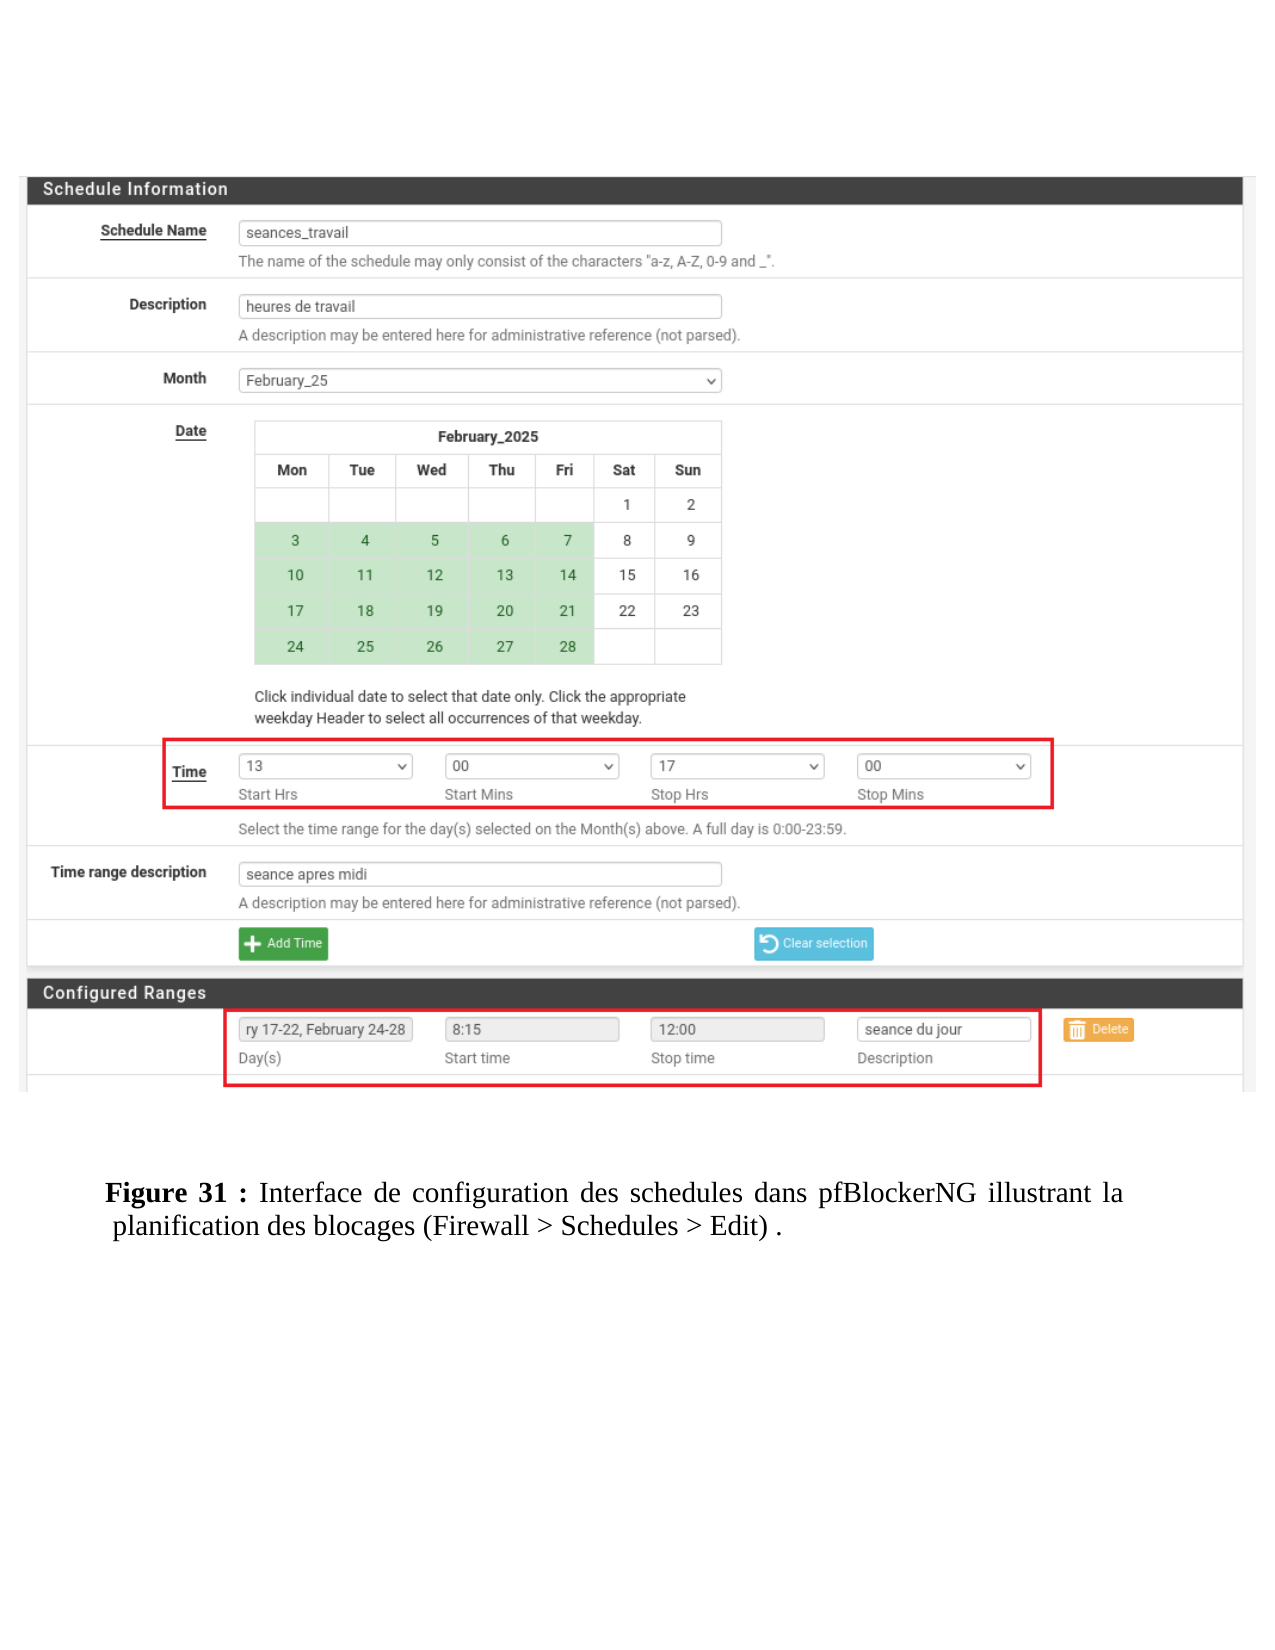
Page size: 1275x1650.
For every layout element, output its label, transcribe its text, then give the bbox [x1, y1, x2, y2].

text Figure 31 : Interface de configuration des schedules dans pfBlockerNG illustrant la planification des blocages (Firewall > Schedules > Edit) . [94, 1175, 1125, 1242]
picture [18, 176, 1257, 1092]
